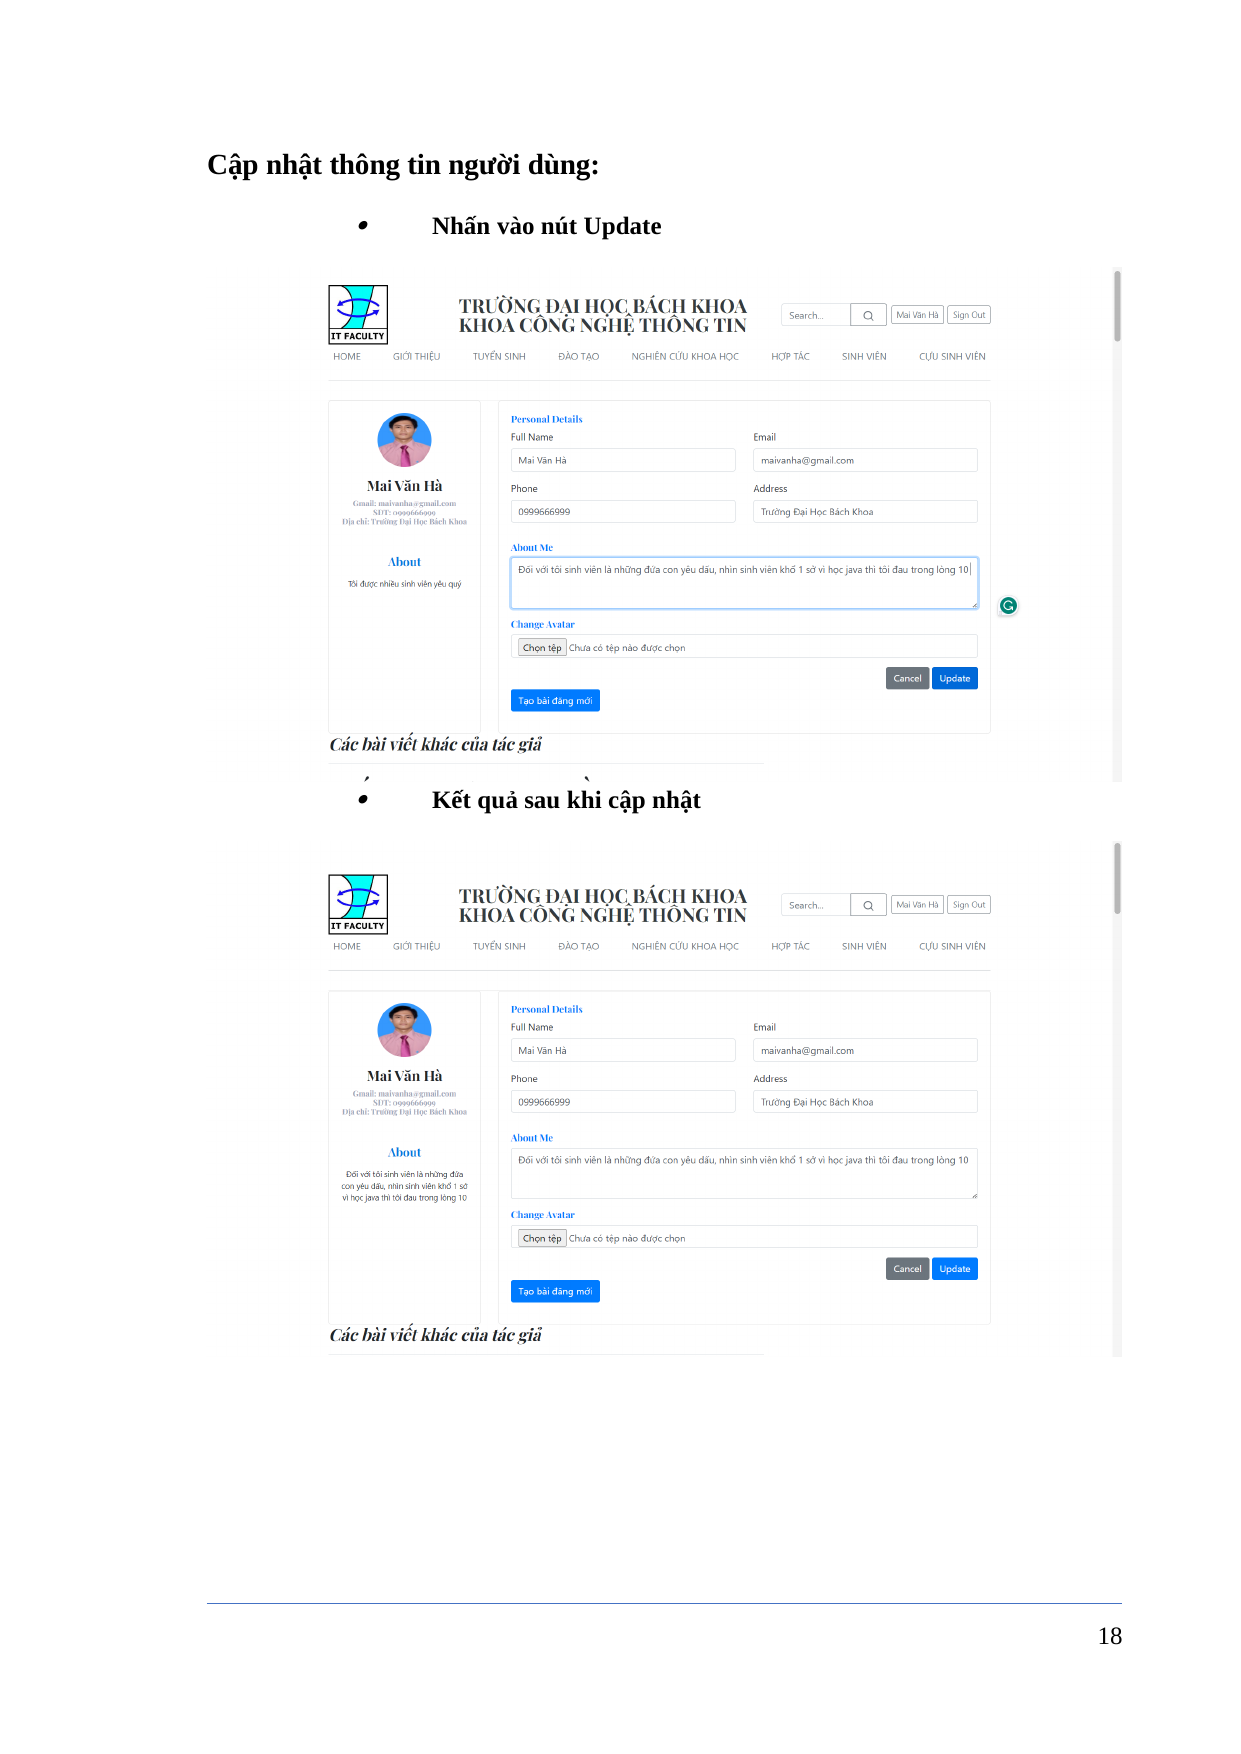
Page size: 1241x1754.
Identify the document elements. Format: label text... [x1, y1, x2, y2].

subtitle Cập nhật thông tin người dùng: [207, 148, 1122, 181]
picture [206, 267, 1122, 782]
subtitle Nhấn vào nút Update [319, 211, 1122, 239]
picture [206, 841, 1122, 1357]
subtitle Kết quả sau khi cập nhật [319, 785, 1122, 814]
